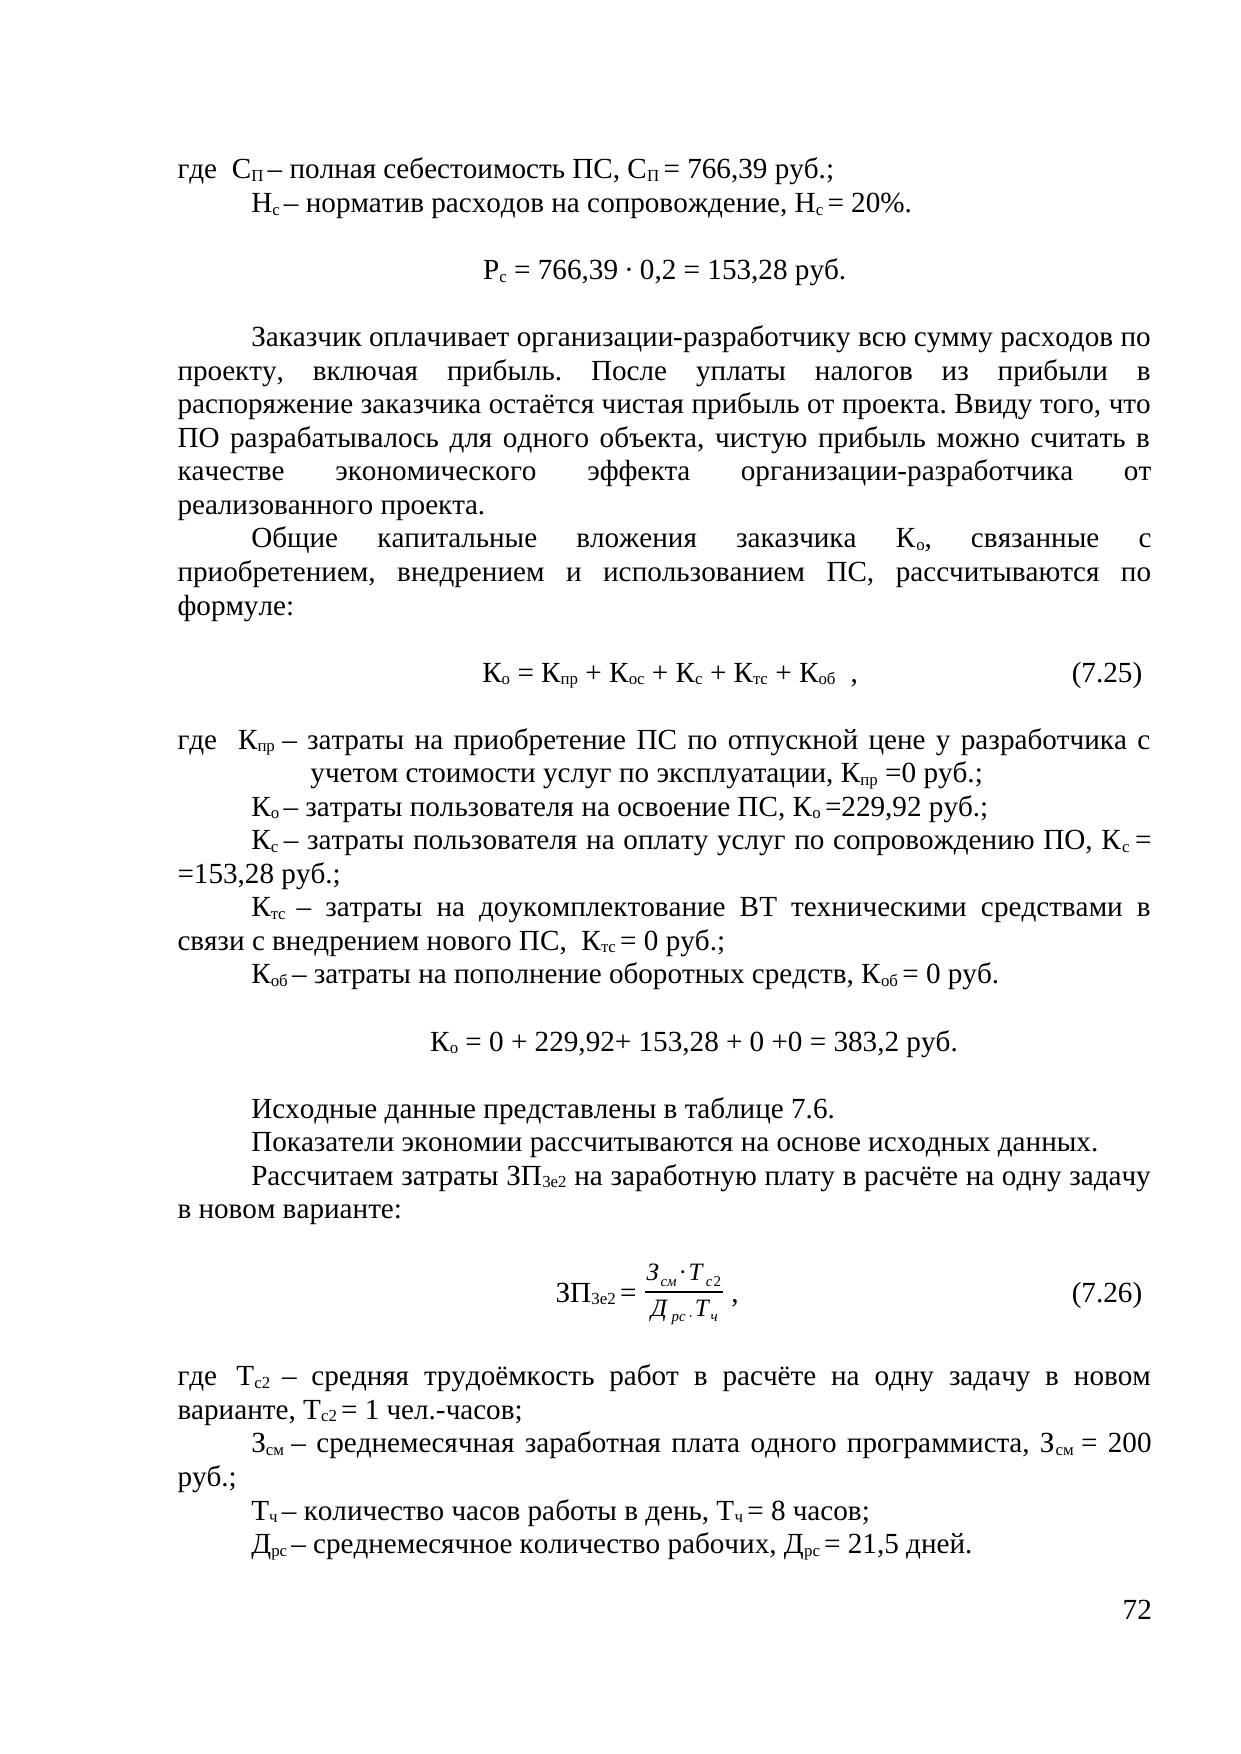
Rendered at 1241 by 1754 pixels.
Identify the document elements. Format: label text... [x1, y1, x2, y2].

text Нс – норматив расходов на сопровождение, Нс = 20%. [177, 185, 1152, 219]
text Рс = 766,39 ∙ 0,2 = 153,28 руб. [177, 252, 1152, 286]
text Коб – затраты на пополнение оборотных средств, Коб = 0 руб. [177, 957, 1152, 990]
text Ктс – затраты на доукомплектование ВТ техническими средствами в связи с внедрением нового ПС, Ктс = 0 руб.; [177, 889, 1152, 957]
text Зсм – среднемесячная заработная плата одного программиста, Зсм = 200 руб.; [177, 1426, 1152, 1493]
text Ко – затраты пользователя на освоение ПС, Ко =229,92 руб.; [177, 789, 1152, 822]
text Ко = Кпр + Кос + Кс + Ктс + Коб , (7.25) [399, 655, 1152, 688]
text где Кпр – затраты на приобретение ПС по отпускной цене у разработчика с учетом стоимости услуг по эксплуатации, Кпр =0 руб.; [177, 722, 1152, 789]
text где Тс2 – средняя трудоёмкость работ в расчёте на одну задачу в новом варианте, Тс2 = 1 чел.-часов; [177, 1358, 1152, 1426]
text Общие капитальные вложения заказчика Ко, связанные с приобретением, внедрением и использованием ПС, рассчитываются по формуле: [177, 521, 1152, 621]
text Показатели экономии рассчитываются на основе исходных данных. [177, 1124, 1152, 1158]
text ЗП3е2 = , (7.26) [251, 1258, 1152, 1325]
text Дрс – среднемесячное количество рабочих, Дрс = 21,5 дней. [177, 1526, 1152, 1560]
text Заказчик оплачивает организации-разработчику всю сумму расходов по проекту, включая прибыль. После уплаты налогов из прибыли в распоряжение заказчика остаётся чистая прибыль от проекта. Ввиду того, что ПО разрабатывалось для одного объекта, чистую прибыль можно считать в качестве экономического эффекта организации-разработчика от реализованного проекта. [177, 319, 1152, 521]
text Исходные данные представлены в таблице 7.6. [177, 1091, 1152, 1124]
text Тч – количество часов работы в день, Тч = 8 часов; [177, 1493, 1152, 1526]
text Ко = 0 + 229,92+ 153,28 + 0 +0 = 383,2 руб. [177, 1024, 1152, 1057]
text Кс – затраты пользователя на оплату услуг по сопровождению ПО, Кс = =153,28 руб.; [177, 822, 1152, 889]
text где СП – полная себестоимость ПС, СП = 766,39 руб.; [177, 152, 1152, 185]
text Рассчитаем затраты ЗП3е2 на заработную плату в расчёте на одну задачу в новом варианте: [177, 1158, 1152, 1225]
